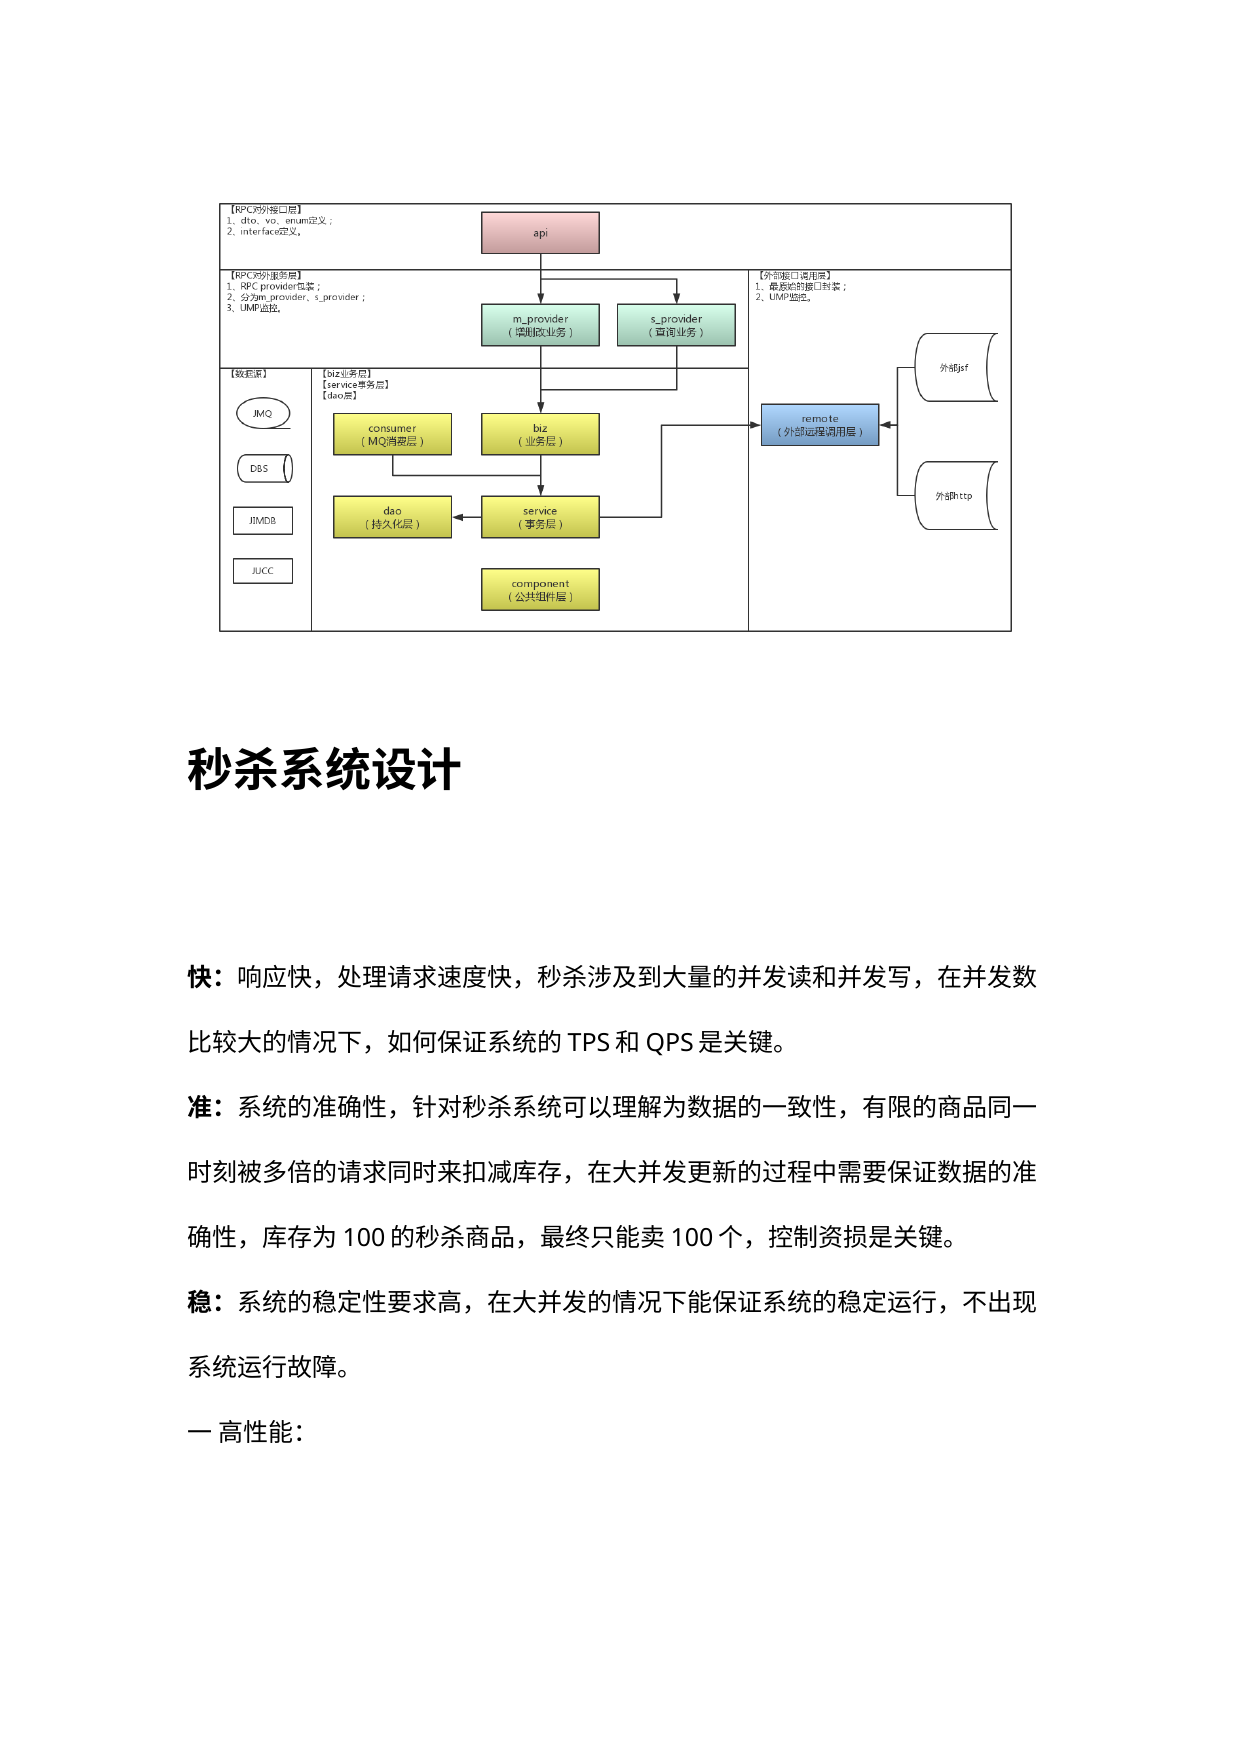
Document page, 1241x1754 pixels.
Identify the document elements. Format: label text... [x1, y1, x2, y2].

text 快：响应快，处理请求速度快，秒杀涉及到大量的并发读和并发写，在并发数比较大的情况下，如何保证系统的TPS和QPS是关键。 [187, 943, 1053, 1073]
subtitle 秒杀系统设计 [187, 717, 1053, 815]
text 一 高性能： [187, 1398, 1053, 1463]
text 准：系统的准确性，针对秒杀系统可以理解为数据的一致性，有限的商品同一时刻被多倍的请求同时来扣减库存，在大并发更新的过程中需要保证数据的准确性，库存为100的秒杀商品，最终只能卖100个，控制资损是关键。 [187, 1073, 1053, 1268]
text 稳：系统的稳定性要求高，在大并发的情况下能保证系统的稳定运行，不出现系统运行故障。 [187, 1268, 1053, 1398]
picture [187, 171, 1053, 673]
